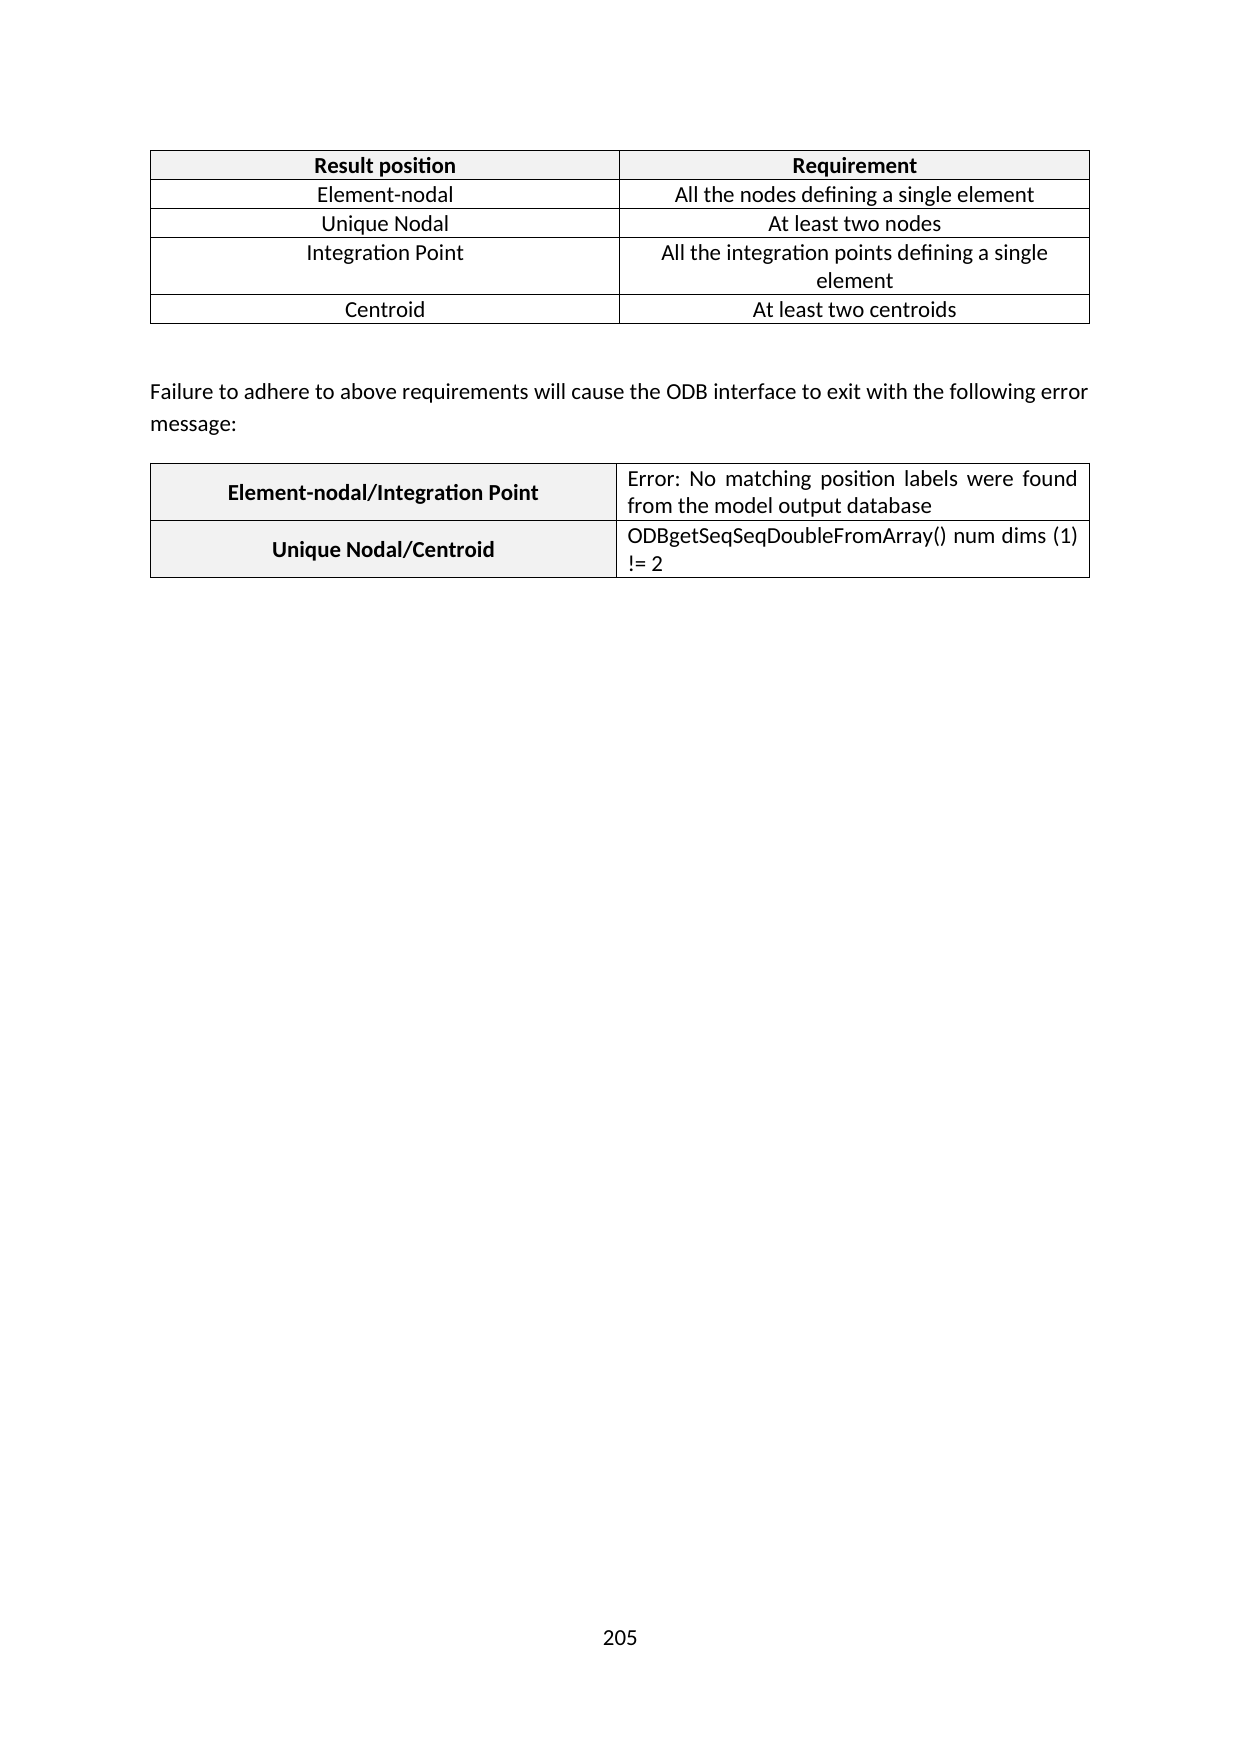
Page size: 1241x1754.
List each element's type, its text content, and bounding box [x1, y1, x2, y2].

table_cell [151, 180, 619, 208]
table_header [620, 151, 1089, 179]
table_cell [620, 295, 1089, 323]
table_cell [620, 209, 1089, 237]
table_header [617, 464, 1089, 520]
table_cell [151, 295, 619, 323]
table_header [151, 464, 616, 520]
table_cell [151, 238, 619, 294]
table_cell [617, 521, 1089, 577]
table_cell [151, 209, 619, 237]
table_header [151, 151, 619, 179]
text Failure to adhere to above requirements will cause the ODB interface to exit with the following error message: [150, 377, 1090, 438]
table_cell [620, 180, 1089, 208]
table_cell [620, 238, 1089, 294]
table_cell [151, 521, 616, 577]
